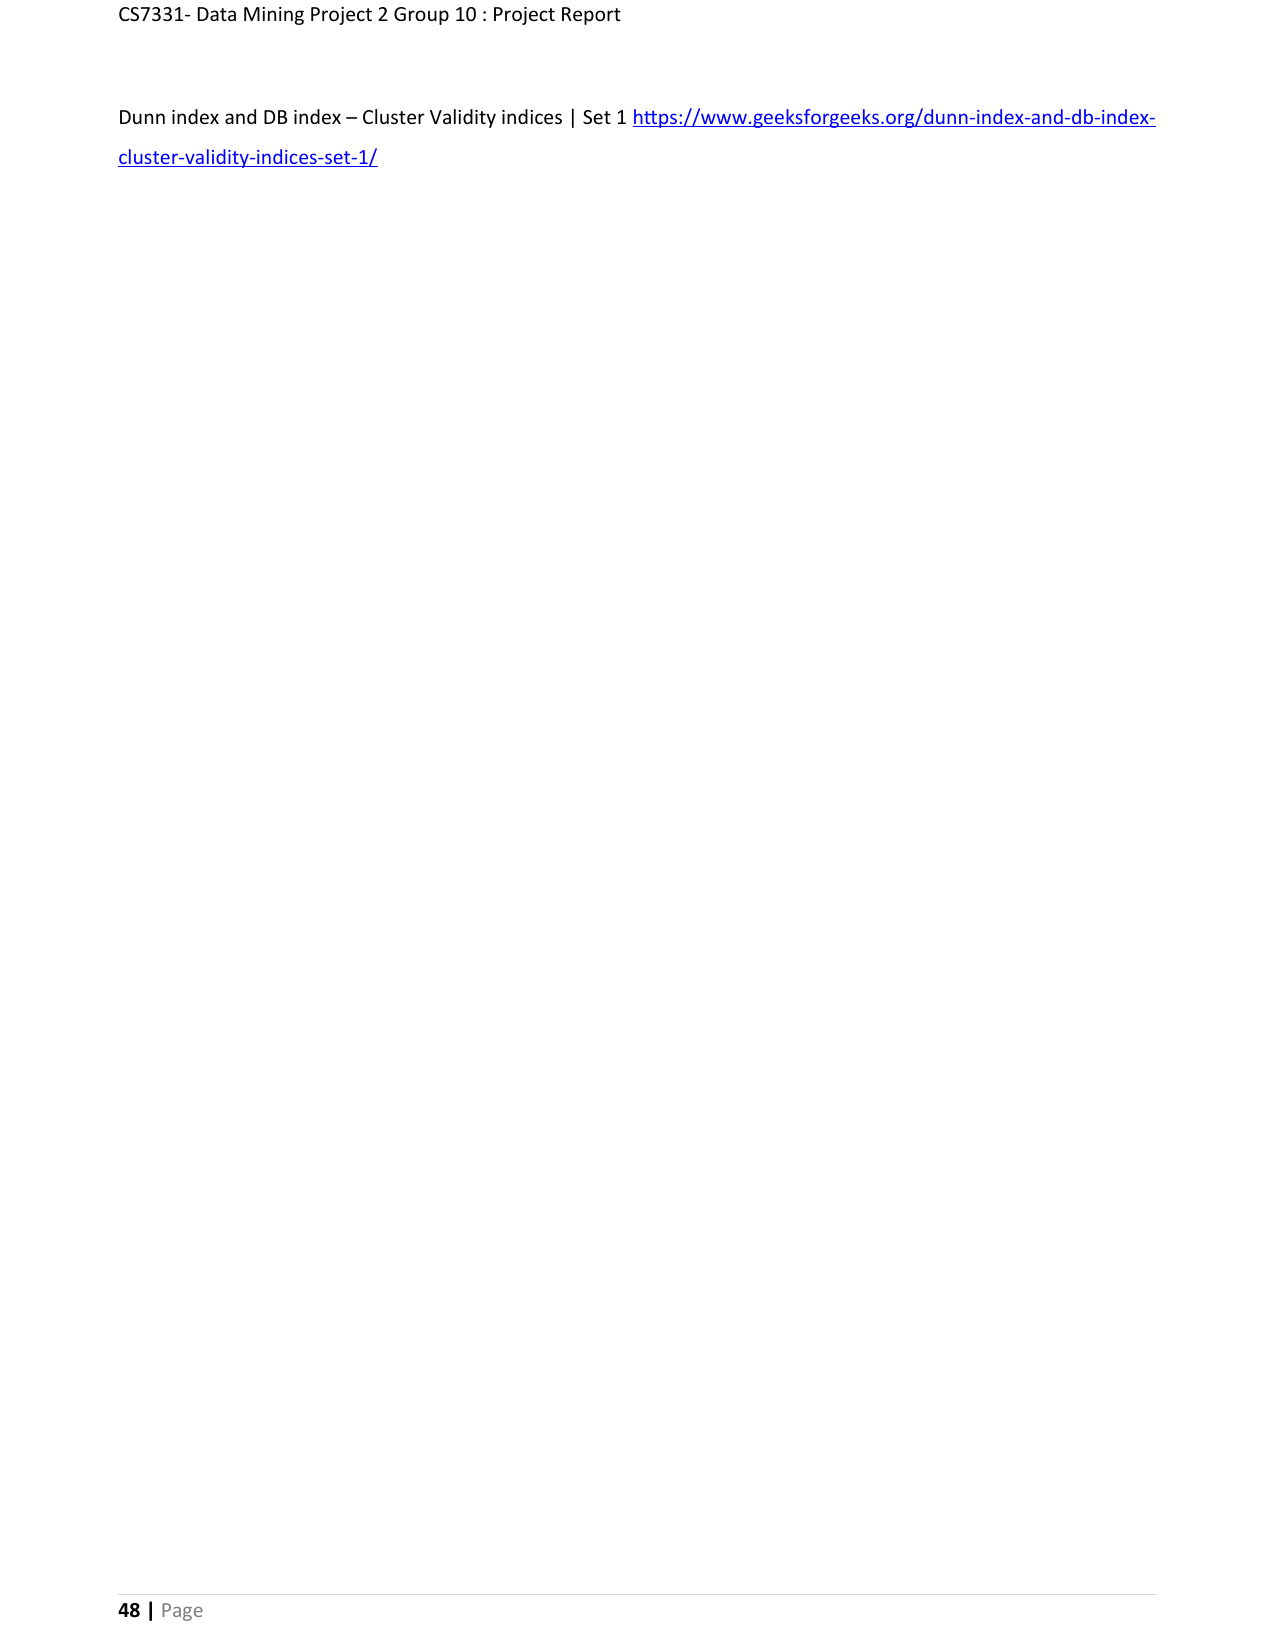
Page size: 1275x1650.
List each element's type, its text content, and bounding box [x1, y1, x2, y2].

text Dunn index and DB index – Cluster Validity indices | Set 1 https://www.geeksforgeeks.org/dunn-index-and-db-index-cluster-validity-indices-set-1/ [118, 103, 1157, 170]
